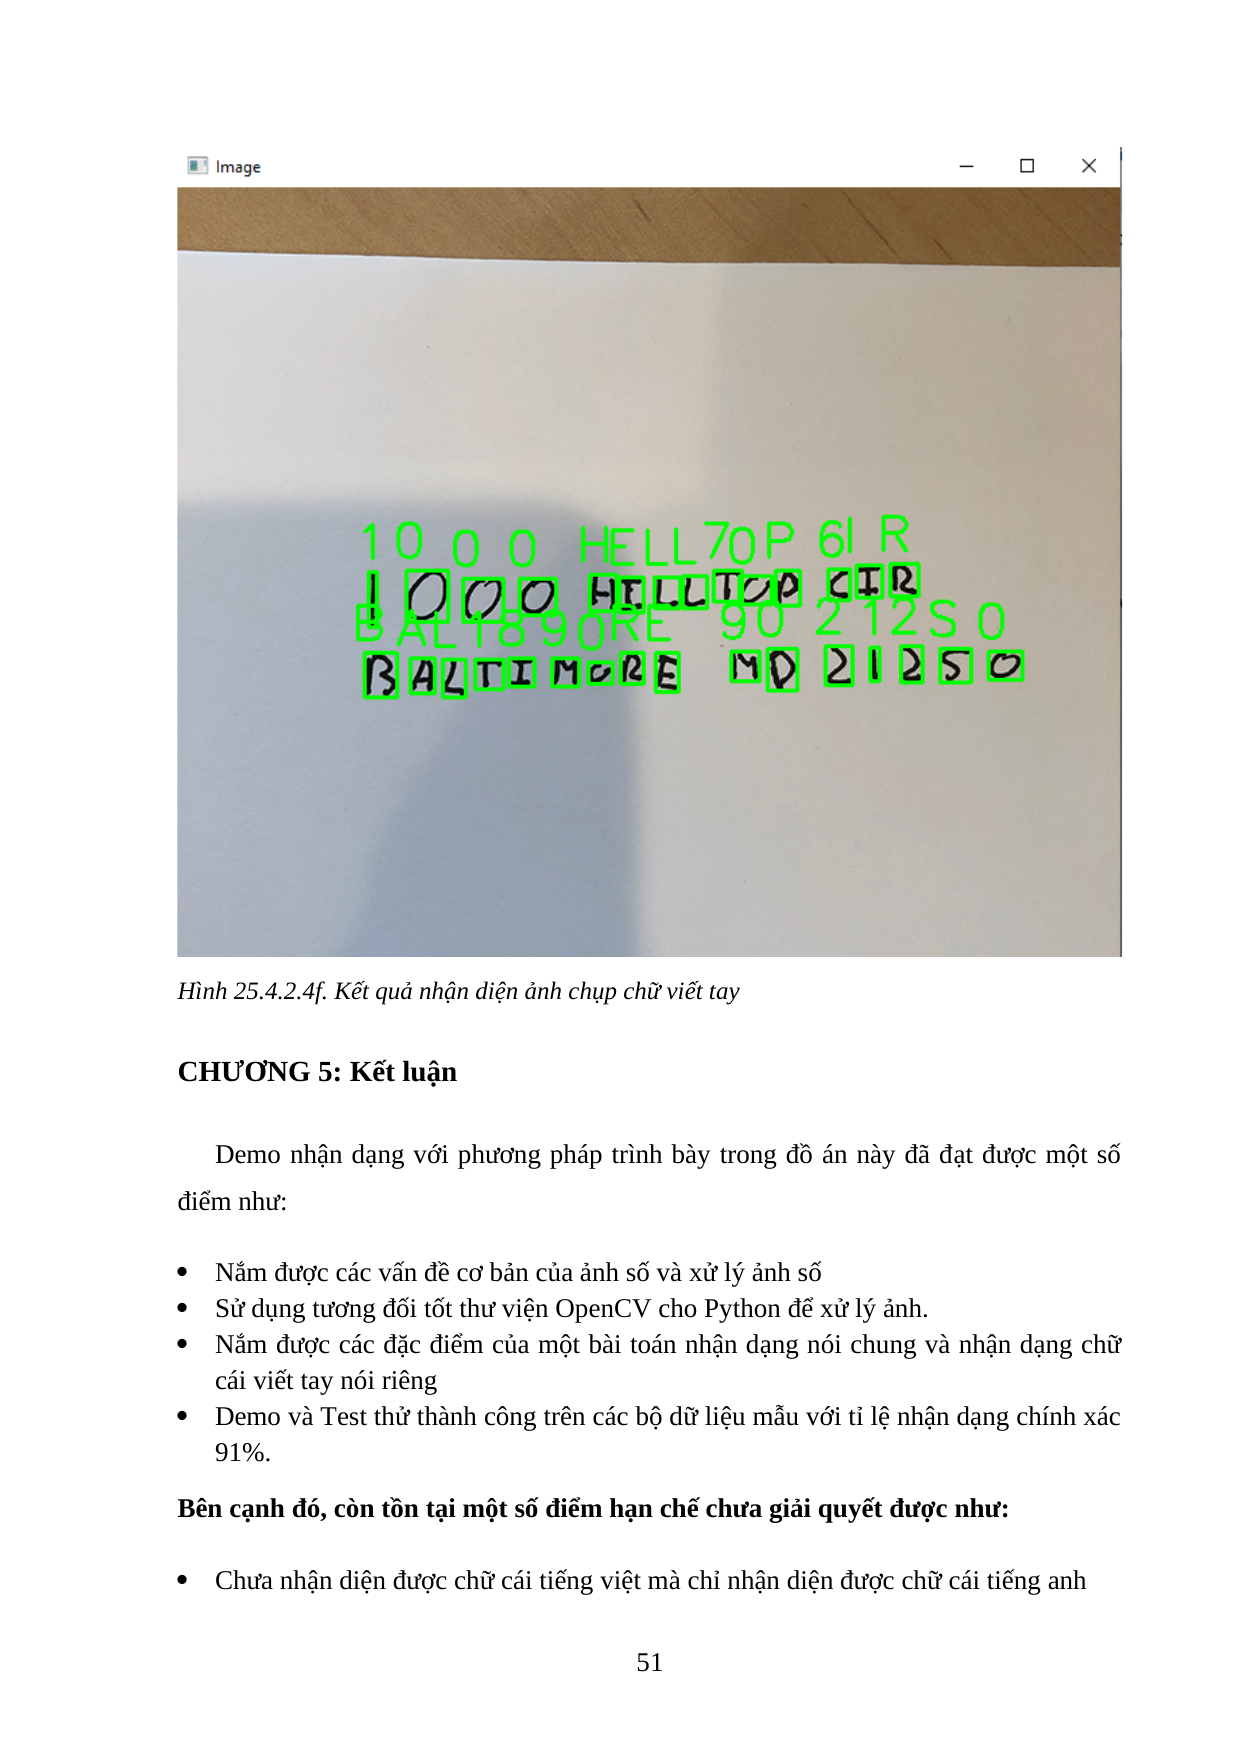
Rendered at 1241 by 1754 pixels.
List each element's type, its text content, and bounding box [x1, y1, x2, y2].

list Chưa nhận diện được chữ cái tiếng việt mà chỉ nhận diện được chữ cái tiếng anh [177, 1564, 1122, 1595]
subtitle Kết luận [177, 1054, 1122, 1088]
list Demo và Test thử thành công trên các bộ dữ liệu mẫu với tỉ lệ nhận dạng chính xác 91%. [177, 1400, 1122, 1467]
list Nắm được các đặc điểm của một bài toán nhận dạng nói chung và nhận dạng chữ cái viết tay nói riêng [177, 1328, 1122, 1395]
text Demo nhận dạng với phương pháp trình bày trong đồ án này đã đạt được một số điểm như: [177, 1138, 1122, 1216]
list Nắm được các vấn đề cơ bản của ảnh số và xử lý ảnh số [177, 1256, 1122, 1288]
text Bên cạnh đó, còn tồn tại một số điểm hạn chế chưa giải quyết được như: [177, 1492, 1122, 1523]
picture [177, 147, 1123, 957]
list Sử dụng tương đối tốt thư viện OpenCV cho Python để xử lý ảnh. [177, 1292, 1122, 1323]
